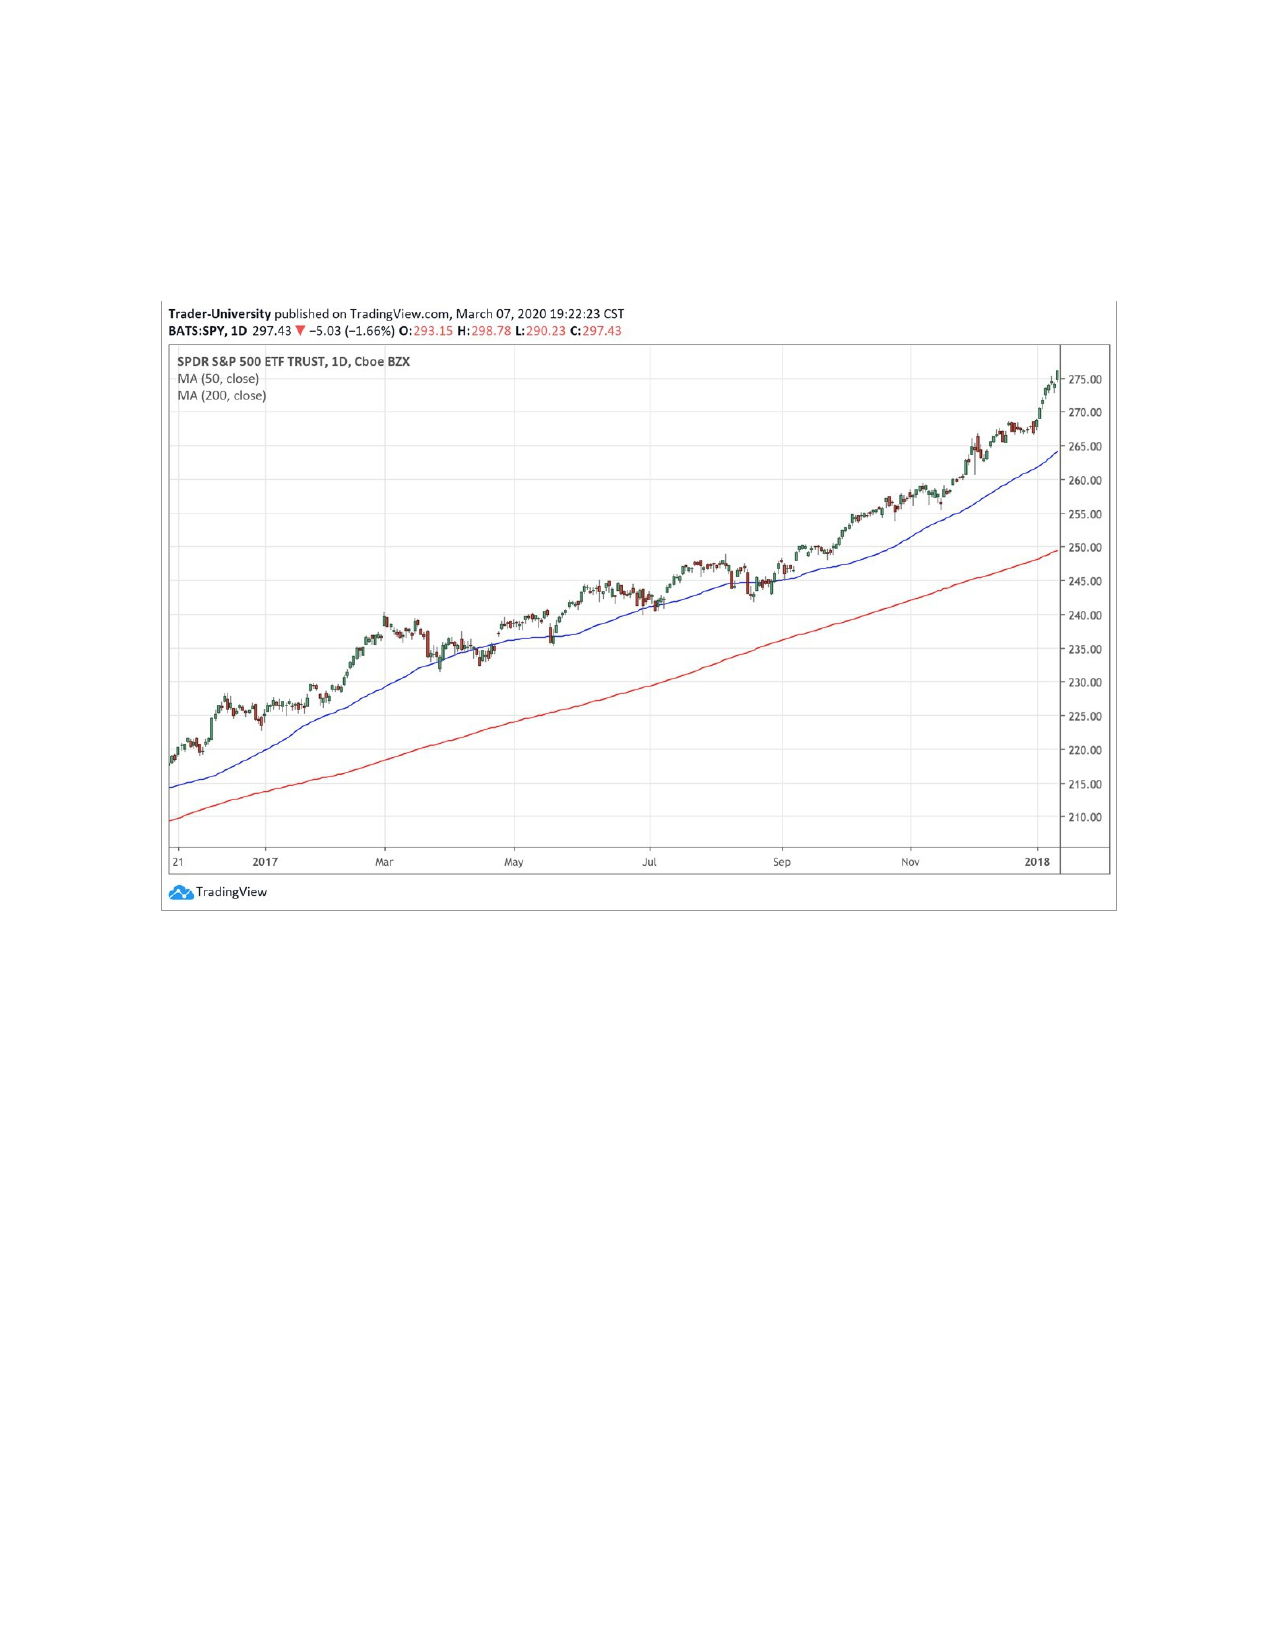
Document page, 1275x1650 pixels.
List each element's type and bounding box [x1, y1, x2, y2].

picture [162, 301, 1116, 910]
